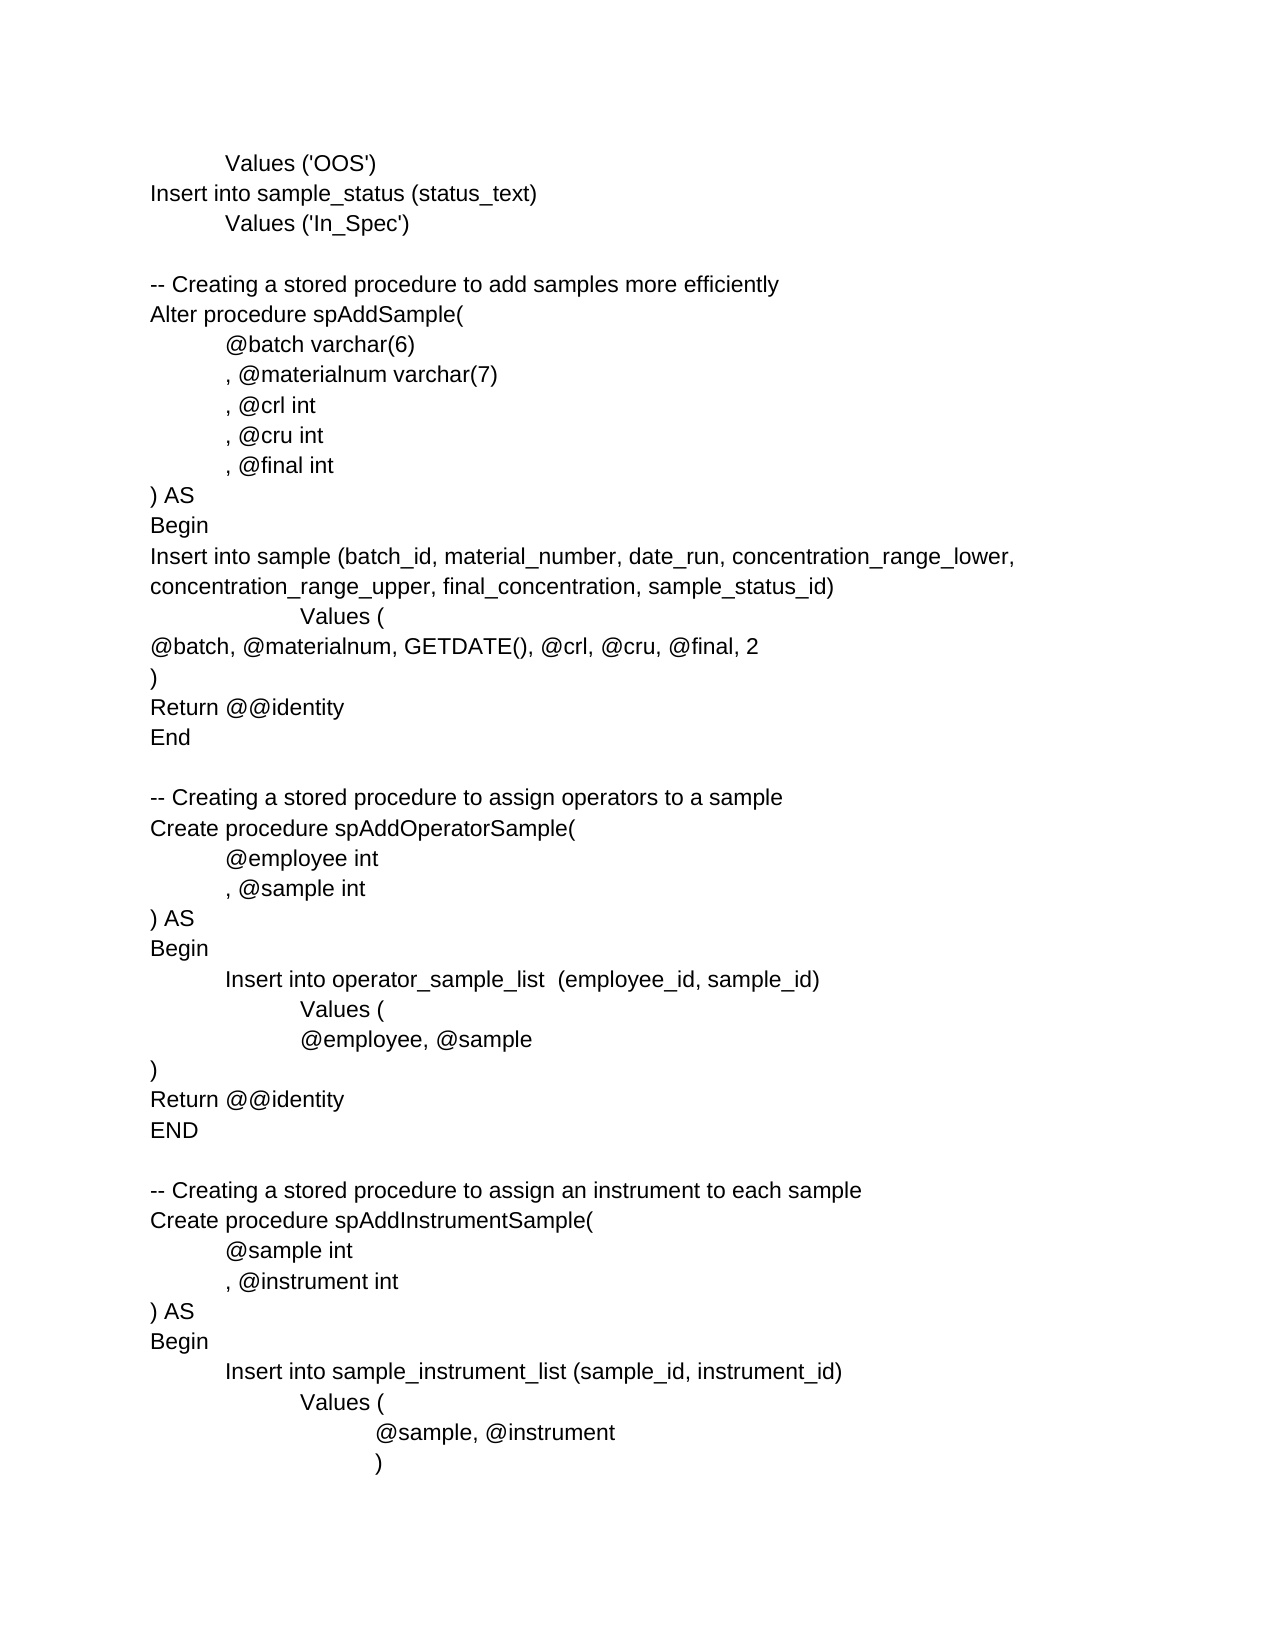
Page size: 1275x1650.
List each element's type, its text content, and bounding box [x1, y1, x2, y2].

text Insert into sample_instrument_list (sample_id, instrument_id) [150, 1358, 1125, 1385]
text Values ( [150, 603, 1125, 629]
text @sample int [150, 1237, 1125, 1264]
text , @cru int [150, 422, 1125, 448]
text ) AS [150, 482, 1125, 509]
text Insert into sample (batch_id, material_number, date_run, concentration_range_lower, concentration_range_upper, final_concentration, sample_status_id) [150, 543, 1125, 599]
text Alter procedure spAddSample( [150, 301, 1125, 327]
text ) [150, 663, 1125, 690]
text -- Creating a stored procedure to assign operators to a sample [150, 784, 1125, 811]
text END [150, 1117, 1125, 1143]
text Values ( [150, 996, 1125, 1022]
text , @materialnum varchar(7) [150, 361, 1125, 388]
text Return @@identity [150, 694, 1125, 720]
text Insert into sample_status (status_text) [150, 180, 1125, 207]
text @employee, @sample [150, 1026, 1125, 1052]
text @batch varchar(6) [150, 331, 1125, 358]
text Insert into operator_sample_list (employee_id, sample_id) [150, 966, 1125, 992]
text Create procedure spAddInstrumentSample( [150, 1207, 1125, 1234]
text @employee int [150, 845, 1125, 871]
text , @final int [150, 452, 1125, 478]
text Values ( [150, 1388, 1125, 1415]
text Create procedure spAddOperatorSample( [150, 814, 1125, 841]
text Values ('OOS') [150, 150, 1125, 176]
text ) AS [150, 905, 1125, 932]
text ) [150, 1056, 1125, 1083]
text , @sample int [150, 875, 1125, 901]
text -- Creating a stored procedure to assign an instrument to each sample [150, 1177, 1125, 1203]
text ) AS [150, 1298, 1125, 1324]
text Return @@identity [150, 1086, 1125, 1113]
text , @instrument int [150, 1268, 1125, 1294]
text Begin [150, 1328, 1125, 1354]
text End [150, 724, 1125, 750]
text , @crl int [150, 392, 1125, 418]
text Begin [150, 512, 1125, 539]
text @batch, @materialnum, GETDATE(), @crl, @cru, @final, 2 [150, 633, 1125, 660]
text Values ('In_Spec') [150, 210, 1125, 237]
text -- Creating a stored procedure to add samples more efficiently [150, 271, 1125, 297]
text Begin [150, 935, 1125, 962]
text @sample, @instrument [150, 1419, 1125, 1445]
text ) [150, 1449, 1125, 1475]
